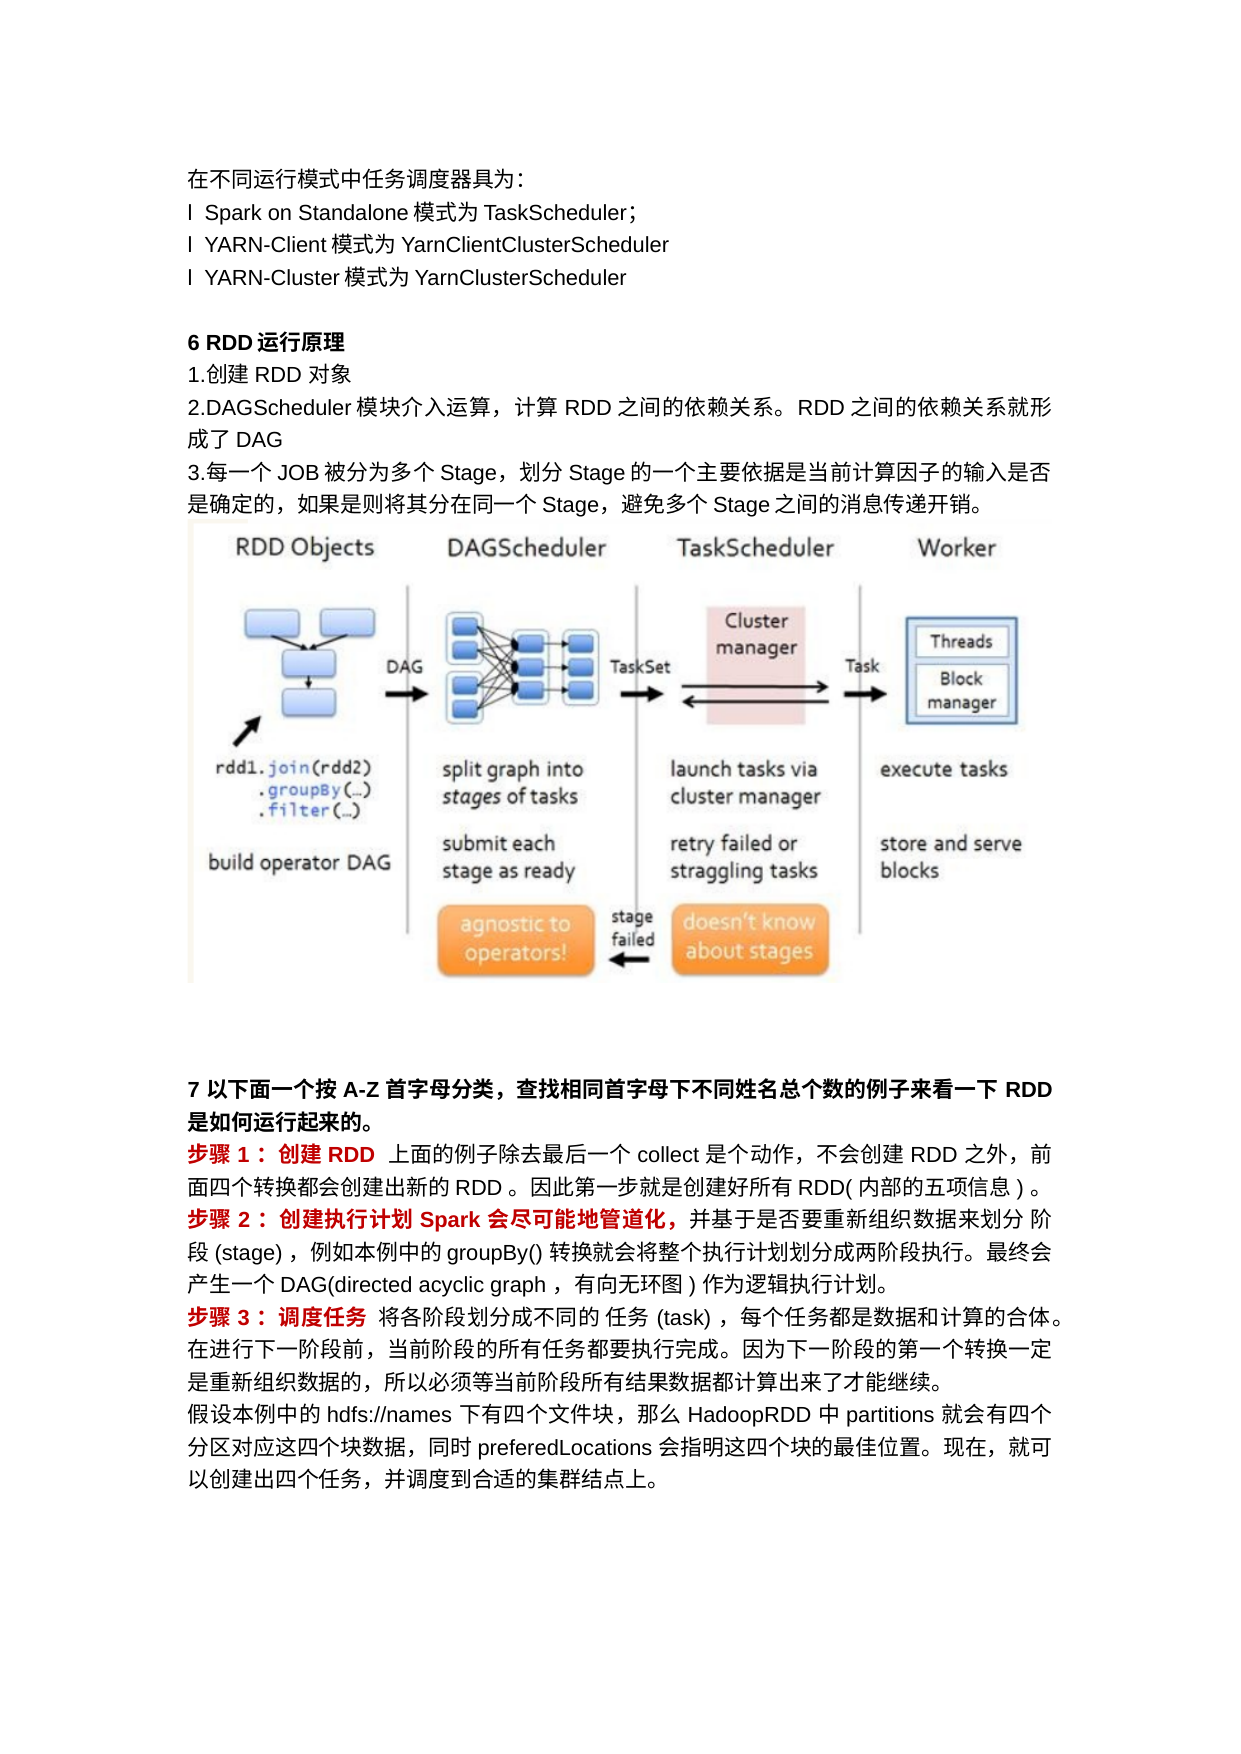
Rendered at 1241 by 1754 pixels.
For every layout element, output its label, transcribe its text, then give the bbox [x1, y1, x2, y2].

picture [187, 519, 1053, 983]
list l YARN-Cluster模式为YarnClusterScheduler [187, 259, 1053, 292]
list 步骤 2 ：创建执行计划 Spark 会尽可能地管道化，并基于是否要重新组织数据来划分 阶段 (stage) ，例如本例中的 groupBy() 转换就会将整个执行计划划分成两阶段执行。最终会产生一个 DAG(directed acyclic graph ，有向无环图 ) 作为逻辑执行计划。 [187, 1202, 1053, 1299]
list l YARN-Client模式为YarnClientClusterScheduler [187, 227, 1053, 259]
list 在不同运行模式中任务调度器具为： [187, 162, 1053, 194]
list 步骤 1 ：创建 RDD 上面的例子除去最后一个 collect 是个动作，不会创建 RDD 之外，前面四个转换都会创建出新的 RDD 。因此第一步就是创建好所有 RDD( 内部的五项信息 ) 。 [187, 1137, 1053, 1202]
list 2.DAGScheduler模块介入运算，计算RDD之间的依赖关系。RDD之间的依赖关系就形成了DAG [187, 389, 1053, 454]
list 3.每一个JOB被分为多个Stage，划分Stage的一个主要依据是当前计算因子的输入是否是确定的，如果是则将其分在同一个Stage，避免多个Stage之间的消息传递开销。 [187, 454, 1053, 519]
list 6 RDD运行原理 [187, 324, 1053, 357]
list 假设本例中的 hdfs://names 下有四个文件块，那么 HadoopRDD 中 partitions 就会有四个分区对应这四个块数据，同时 preferedLocations 会指明这四个块的最佳位置。现在，就可以创建出四个任务，并调度到合适的集群结点上。 [187, 1397, 1053, 1494]
list 1.创建 RDD 对象 [187, 357, 1053, 389]
list 步骤 3 ：调度任务 将各阶段划分成不同的 任务 (task) ，每个任务都是数据和计算的合体。在进行下一阶段前，当前阶段的所有任务都要执行完成。因为下一阶段的第一个转换一定是重新组织数据的，所以必须等当前阶段所有结果数据都计算出来了才能继续。 [187, 1299, 1053, 1397]
list 7 以下面一个按 A-Z 首字母分类，查找相同首字母下不同姓名总个数的例子来看一下 RDD 是如何运行起来的。 [187, 1072, 1053, 1137]
list l Spark on Standalone模式为TaskScheduler； [187, 194, 1053, 227]
